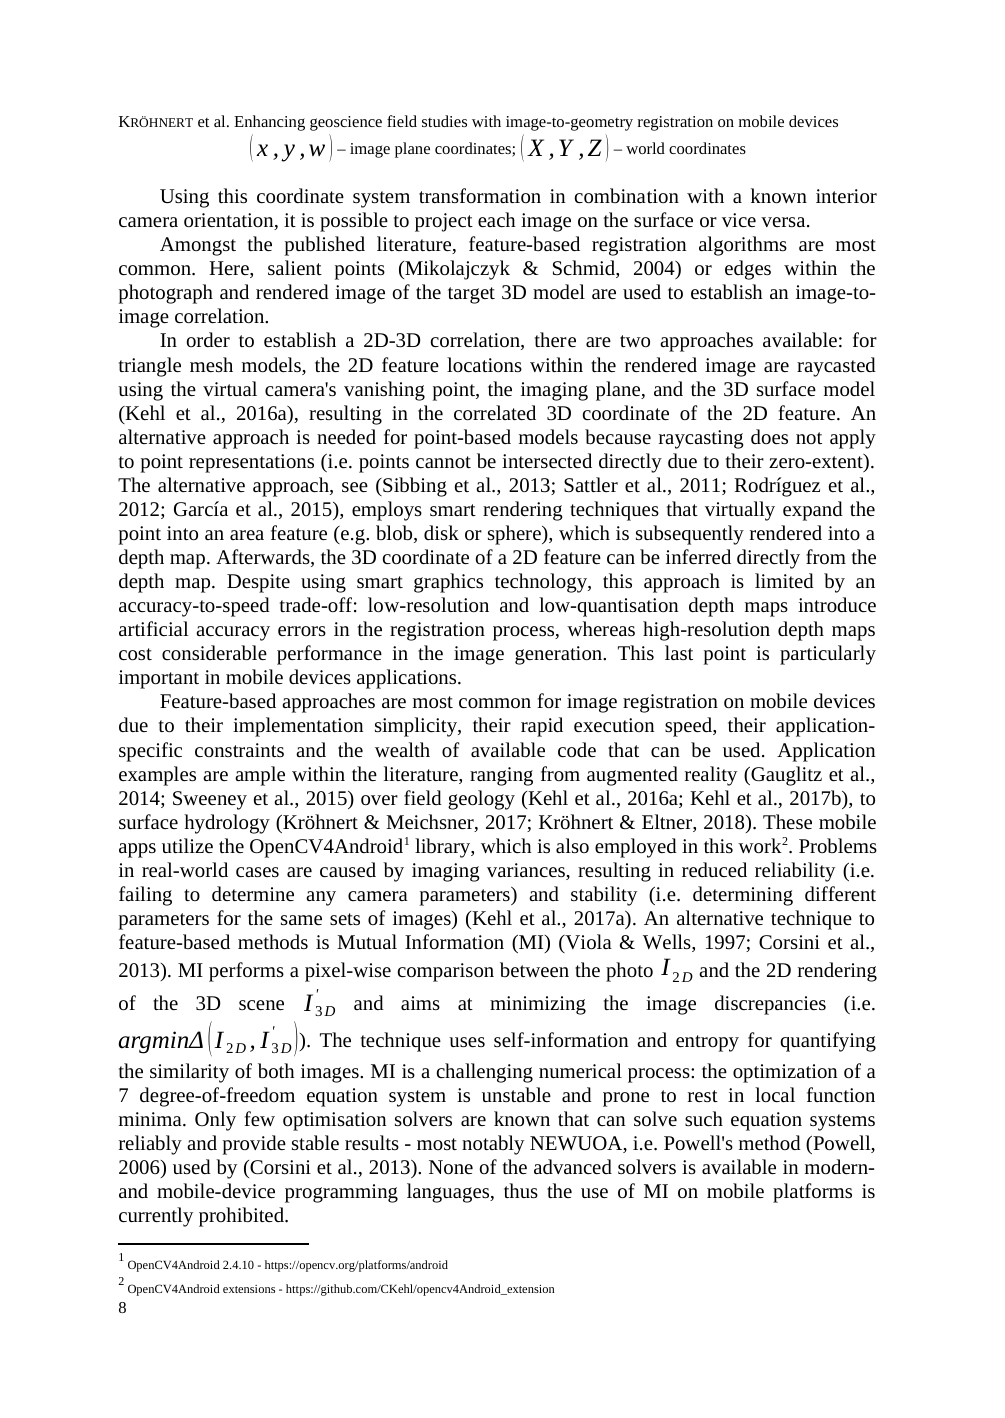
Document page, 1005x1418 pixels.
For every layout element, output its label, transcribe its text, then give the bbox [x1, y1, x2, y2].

text Feature-based approaches are most common for image registration on mobile devices due to their implementation simplicity, their rapid execution speed, their application-specific constraints and the wealth of available code that can be used. Application examples are ample within the literature, ranging from augmented reality (Gauglitz et al., 2014; Sweeney et al., 2015) over field geology (Kehl et al., 2016a; Kehl et al., 2017b), to surface hydrology (Kröhnert & Meichsner, 2017; Kröhnert & Eltner, 2018). These mobile apps utilize the OpenCV4Android library, which is also employed in this work. Problems in real-world cases are caused by imaging variances, resulting in reduced reliability (i.e. failing to determine any camera parameters) and stability (i.e. determining different parameters for the same sets of images) (Kehl et al., 2017a). An alternative technique to feature-based methods is Mutual Information (MI) (Viola & Wells, 1997; Corsini et al., 2013). MI performs a pixel-wise comparison between the photo and the 2D rendering of the 3D scene and aims at minimizing the image discrepancies (i.e. ). The technique uses self-information and entropy for quantifying the similarity of both images. MI is a challenging numerical process: the optimization of a 7 degree-of-freedom equation system is unstable and prone to rest in local function minima. Only few optimisation solvers are known that can solve such equation systems reliably and provide stable results - most notably NEWUOA, i.e. Powell's method (Powell, 2006) used by (Corsini et al., 2013). None of the advanced solvers is available in modern- and mobile-device programming languages, thus the use of MI on mobile platforms is currently prohibited. [118, 689, 877, 1227]
text In order to establish a 2D-3D correlation, there are two approaches available: for triangle mesh models, the 2D feature locations within the rendered image are raycasted using the virtual camera's vanishing point, the imaging plane, and the 3D surface model (Kehl et al., 2016a), resulting in the correlated 3D coordinate of the 2D feature. An alternative approach is needed for point-based models because raycasting does not apply to point representations (i.e. points cannot be intersected directly due to their zero-extent). The alternative approach, see (Sibbing et al., 2013; Sattler et al., 2011; Rodríguez et al., 2012; García et al., 2015), employs smart rendering techniques that virtually expand the point into an area feature (e.g. blob, disk or sphere), which is subsequently rendered into a depth map. Afterwards, the 3D coordinate of a 2D feature can be inferred directly from the depth map. Despite using smart graphics technology, this approach is limited by an accuracy-to-speed trade-off: low-resolution and low-quantisation depth maps introduce artificial accuracy errors in the registration process, whereas high-resolution depth maps cost considerable performance in the image generation. This last point is particularly important in mobile devices applications. [118, 328, 877, 689]
text Using this coordinate system transformation in combination with a known interior camera orientation, it is possible to project each image on the surface or vice versa. [118, 184, 877, 232]
text – image plane coordinates; – world coordinates [118, 131, 877, 165]
text Amongst the published literature, feature-based registration algorithms are most common. Here, salient points (Mikolajczyk & Schmid, 2004) or edges within the photograph and rendered image of the target 3D model are used to establish an image-to-image correlation. [118, 232, 877, 328]
